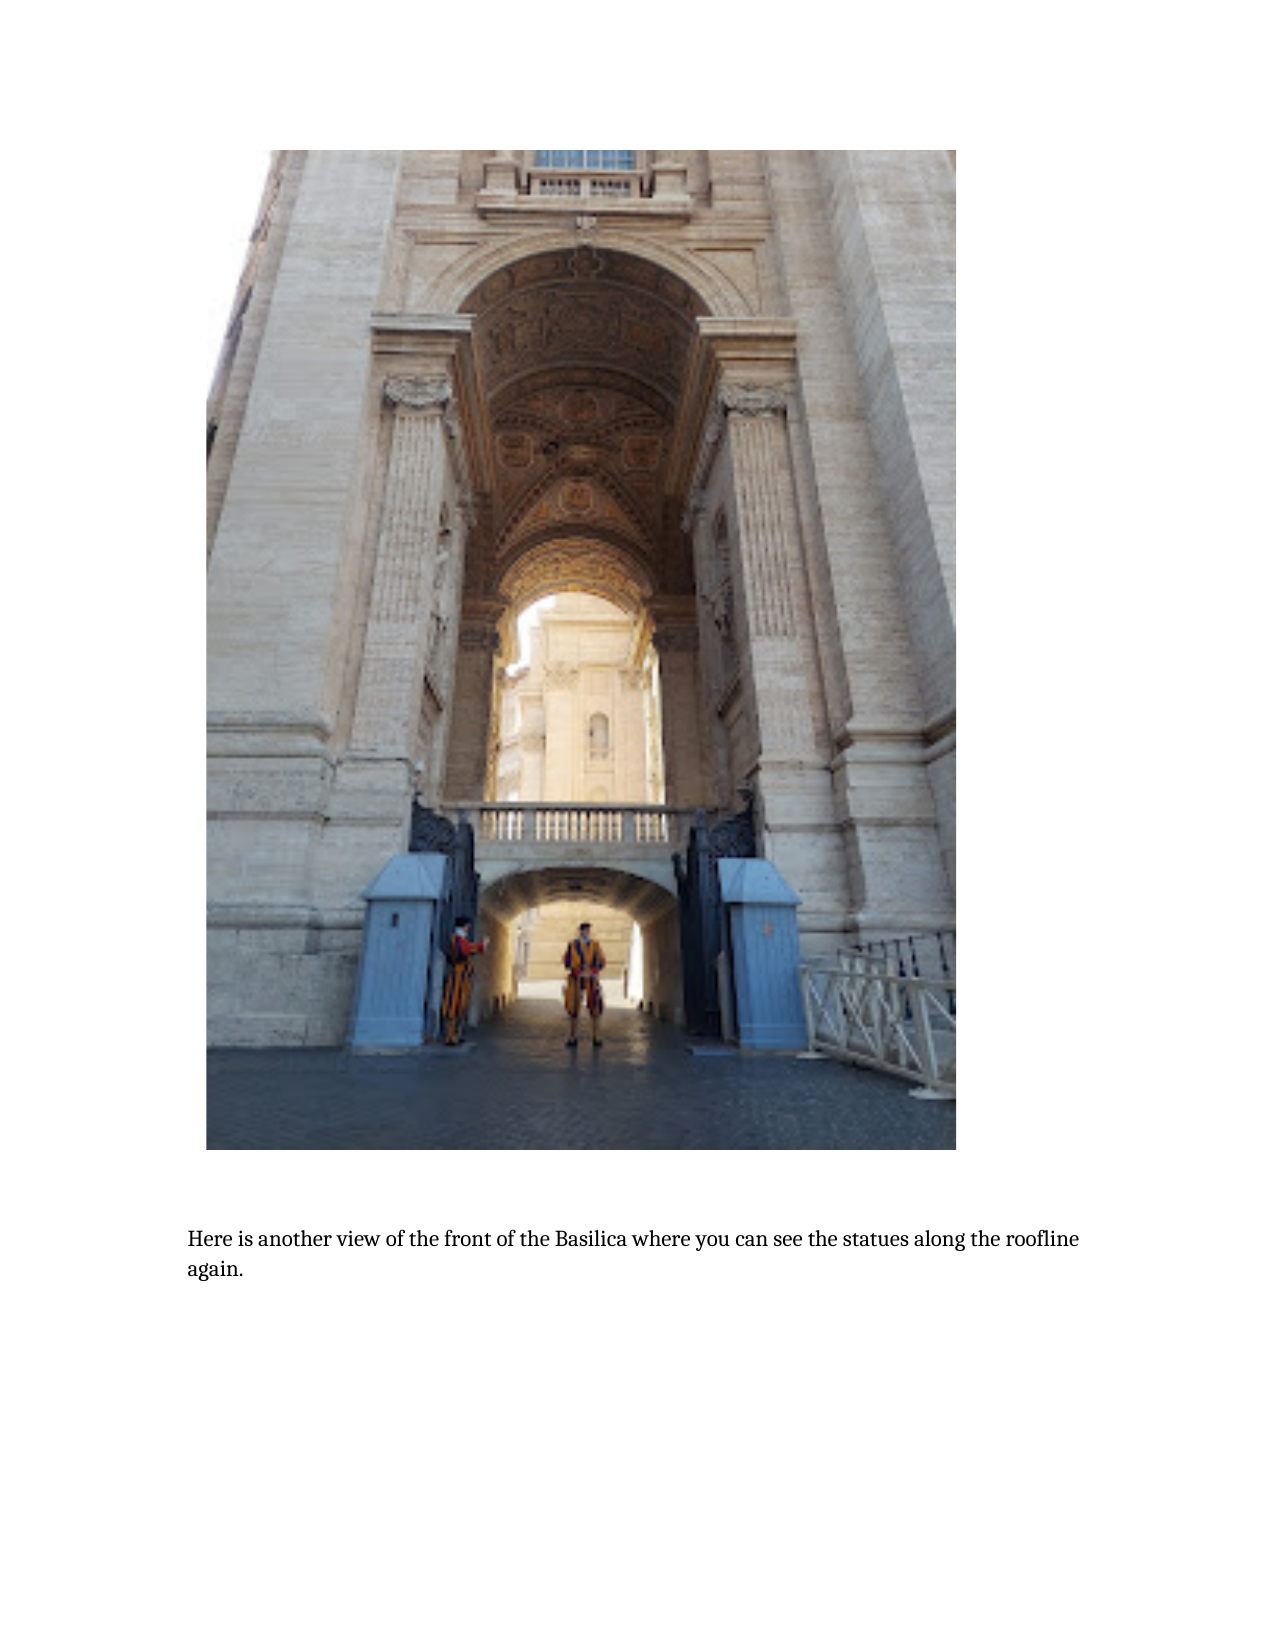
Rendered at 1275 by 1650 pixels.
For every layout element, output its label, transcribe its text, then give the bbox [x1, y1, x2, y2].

picture [206, 150, 957, 1150]
text Here is another view of the front of the Basilica where you can see the statues along the roofline again. [187, 1226, 1087, 1282]
